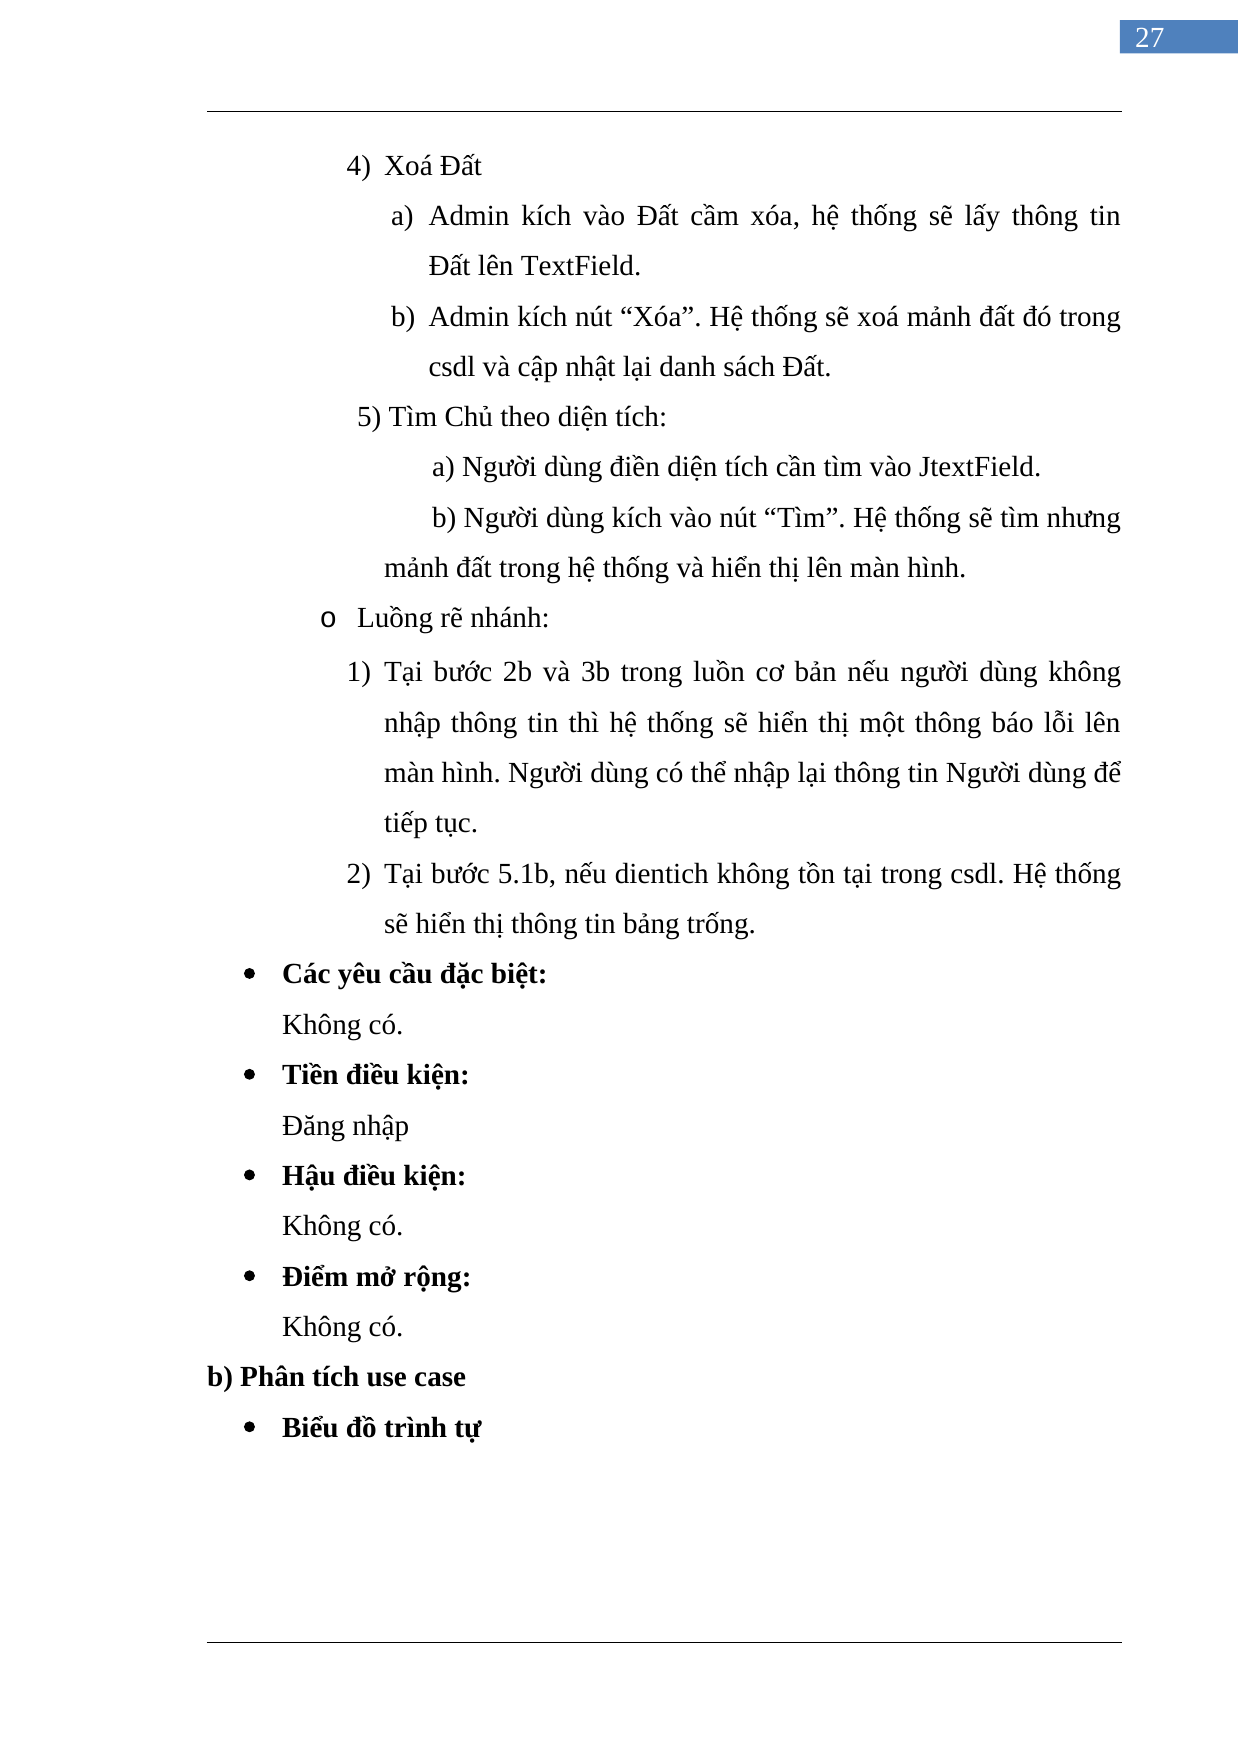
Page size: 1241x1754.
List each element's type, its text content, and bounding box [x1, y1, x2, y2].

list Tại bước 5.1b, nếu dientich không tồn tại trong csdl. Hệ thống sẽ hiển thị thông tin bảng trống. [346, 856, 1122, 940]
list Không có. [244, 1309, 1122, 1343]
text b) Phân tích use case [207, 1359, 1122, 1393]
list b) Người dùng kích vào nút “Tìm”. Hệ thống sẽ tìm nhưng mảnh đất trong hệ thống và hiển thị lên màn hình. [384, 500, 1122, 584]
list Xoá Đất [346, 148, 1122, 181]
list Điểm mở rộng: [244, 1259, 1122, 1292]
list Hậu điều kiện: [244, 1158, 1122, 1192]
list Tiền điều kiện: [244, 1057, 1122, 1091]
list Các yêu cầu đặc biệt: [244, 956, 1122, 990]
list Đăng nhập [282, 1108, 1122, 1141]
text 5) Tìm Chủ theo diện tích: [282, 399, 1122, 433]
list Tại bước 2b và 3b trong luồn cơ bản nếu người dùng không nhập thông tin thì hệ thống sẽ hiển thị một thông báo lỗi lên màn hình. Người dùng có thể nhập lại thông tin Người dùng để tiếp tục. [346, 654, 1122, 839]
list Biểu đồ trình tự [244, 1410, 1122, 1443]
list a) Người dùng điền diện tích cần tìm vào JtextField. [384, 449, 1122, 483]
list Không có. [244, 1208, 1122, 1242]
list Admin kích nút “Xóa”. Hệ thống sẽ xoá mảnh đất đó trong csdl và cập nhật lại danh sách Đất. [391, 299, 1122, 382]
list Luồng rẽ nhánh: [319, 601, 1122, 637]
list Không có. [244, 1007, 1122, 1040]
list Admin kích vào Đất cầm xóa, hệ thống sẽ lấy thông tin Đất lên TextField. [391, 198, 1122, 282]
